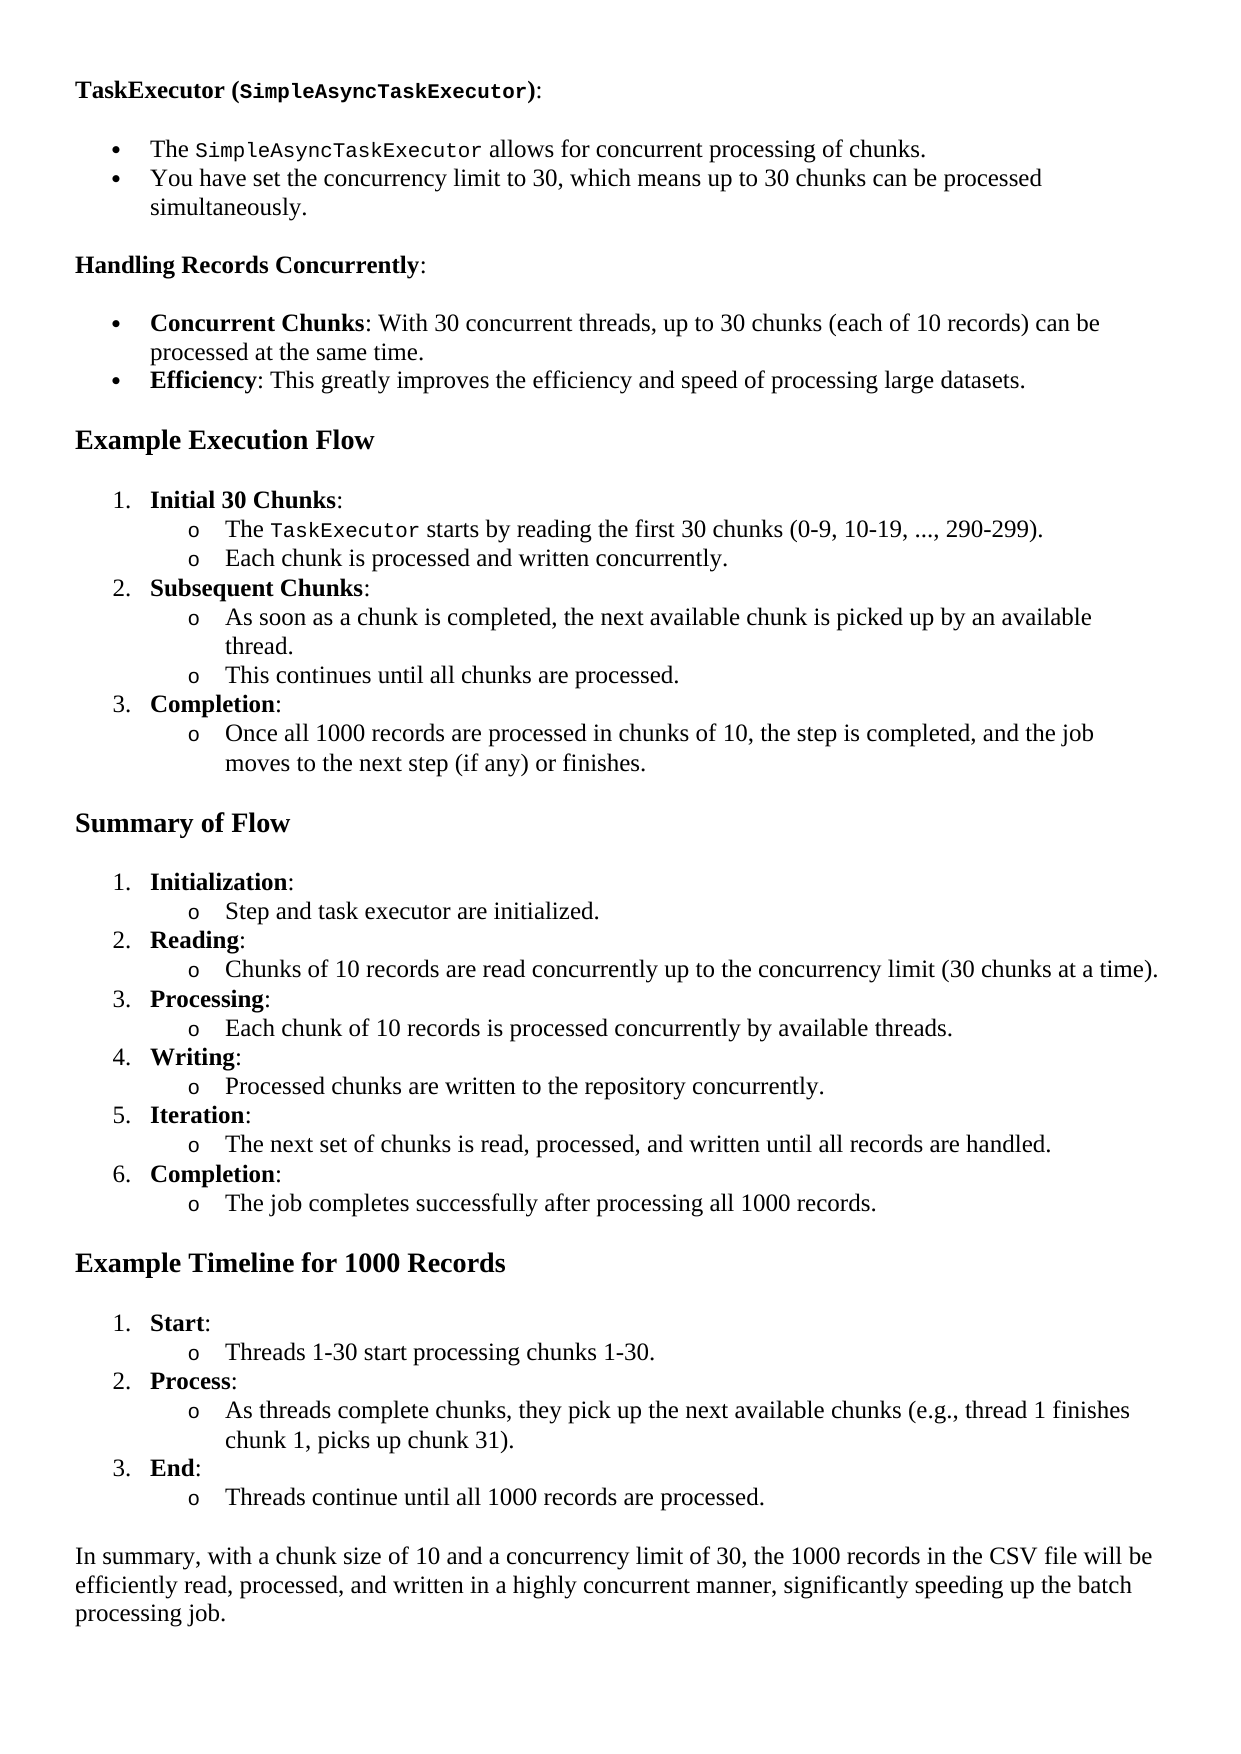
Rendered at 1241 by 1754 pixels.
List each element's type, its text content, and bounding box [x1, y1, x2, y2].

list Initial 30 Chunks: [112, 485, 1165, 514]
list Processed chunks are written to the repository concurrently. [187, 1071, 1165, 1101]
list End: [112, 1453, 1165, 1482]
list Concurrent Chunks: With 30 concurrent threads, up to 30 chunks (each of 10 records) can be processed at the same time. [112, 308, 1165, 365]
list Once all 1000 records are processed in chunks of 10, the step is completed, and the job moves to the next step (if any) or finishes. [187, 718, 1165, 777]
list Each chunk is processed and written concurrently. [187, 543, 1165, 573]
list Each chunk of 10 records is processed concurrently by available threads. [187, 1013, 1165, 1042]
text Handling Records Concurrently: [75, 250, 1165, 279]
list The SimpleAsyncTaskExecutor allows for concurrent processing of chunks. [112, 134, 1165, 163]
list Start: [112, 1308, 1165, 1337]
list As soon as a chunk is completed, the next available chunk is picked up by an available thread. [187, 602, 1165, 660]
list You have set the concurrency limit to 30, which means up to 30 chunks can be processed simultaneously. [112, 163, 1165, 221]
list Chunks of 10 records are read concurrently up to the concurrency limit (30 chunks at a time). [187, 954, 1165, 984]
list The job completes successfully after processing all 1000 records. [187, 1188, 1165, 1217]
list Step and task executor are initialized. [187, 896, 1165, 926]
list Threads 1-30 start processing chunks 1-30. [187, 1337, 1165, 1366]
list Completion: [112, 689, 1165, 718]
list Threads continue until all 1000 records are processed. [187, 1482, 1165, 1512]
list As threads complete chunks, they pick up the next available chunks (e.g., thread 1 finishes chunk 1, picks up chunk 31). [187, 1395, 1165, 1453]
list Process: [112, 1366, 1165, 1395]
list The TaskExecutor starts by reading the first 30 chunks (0-9, 10-19, ..., 290-299). [187, 514, 1165, 543]
text In summary, with a chunk size of 10 and a concurrency limit of 30, the 1000 records in the CSV file will be efficiently read, processed, and written in a highly concurrent manner, significantly speeding up the batch processing job. [75, 1541, 1165, 1627]
list Reading: [112, 926, 1165, 954]
list Completion: [112, 1159, 1165, 1188]
text Example Execution Flow [75, 423, 1165, 456]
text TaskExecutor (SimpleAsyncTaskExecutor): [75, 75, 1165, 104]
list Initialization: [112, 867, 1165, 896]
list Efficiency: This greatly improves the efficiency and speed of processing large datasets. [112, 365, 1165, 394]
list This continues until all chunks are processed. [187, 660, 1165, 689]
text Example Timeline for 1000 Records [75, 1246, 1165, 1279]
list Subsequent Chunks: [112, 573, 1165, 602]
list Writing: [112, 1042, 1165, 1071]
list The next set of chunks is read, processed, and written until all records are handled. [187, 1129, 1165, 1159]
text Summary of Flow [75, 806, 1165, 838]
list Processing: [112, 984, 1165, 1013]
list Iteration: [112, 1101, 1165, 1129]
